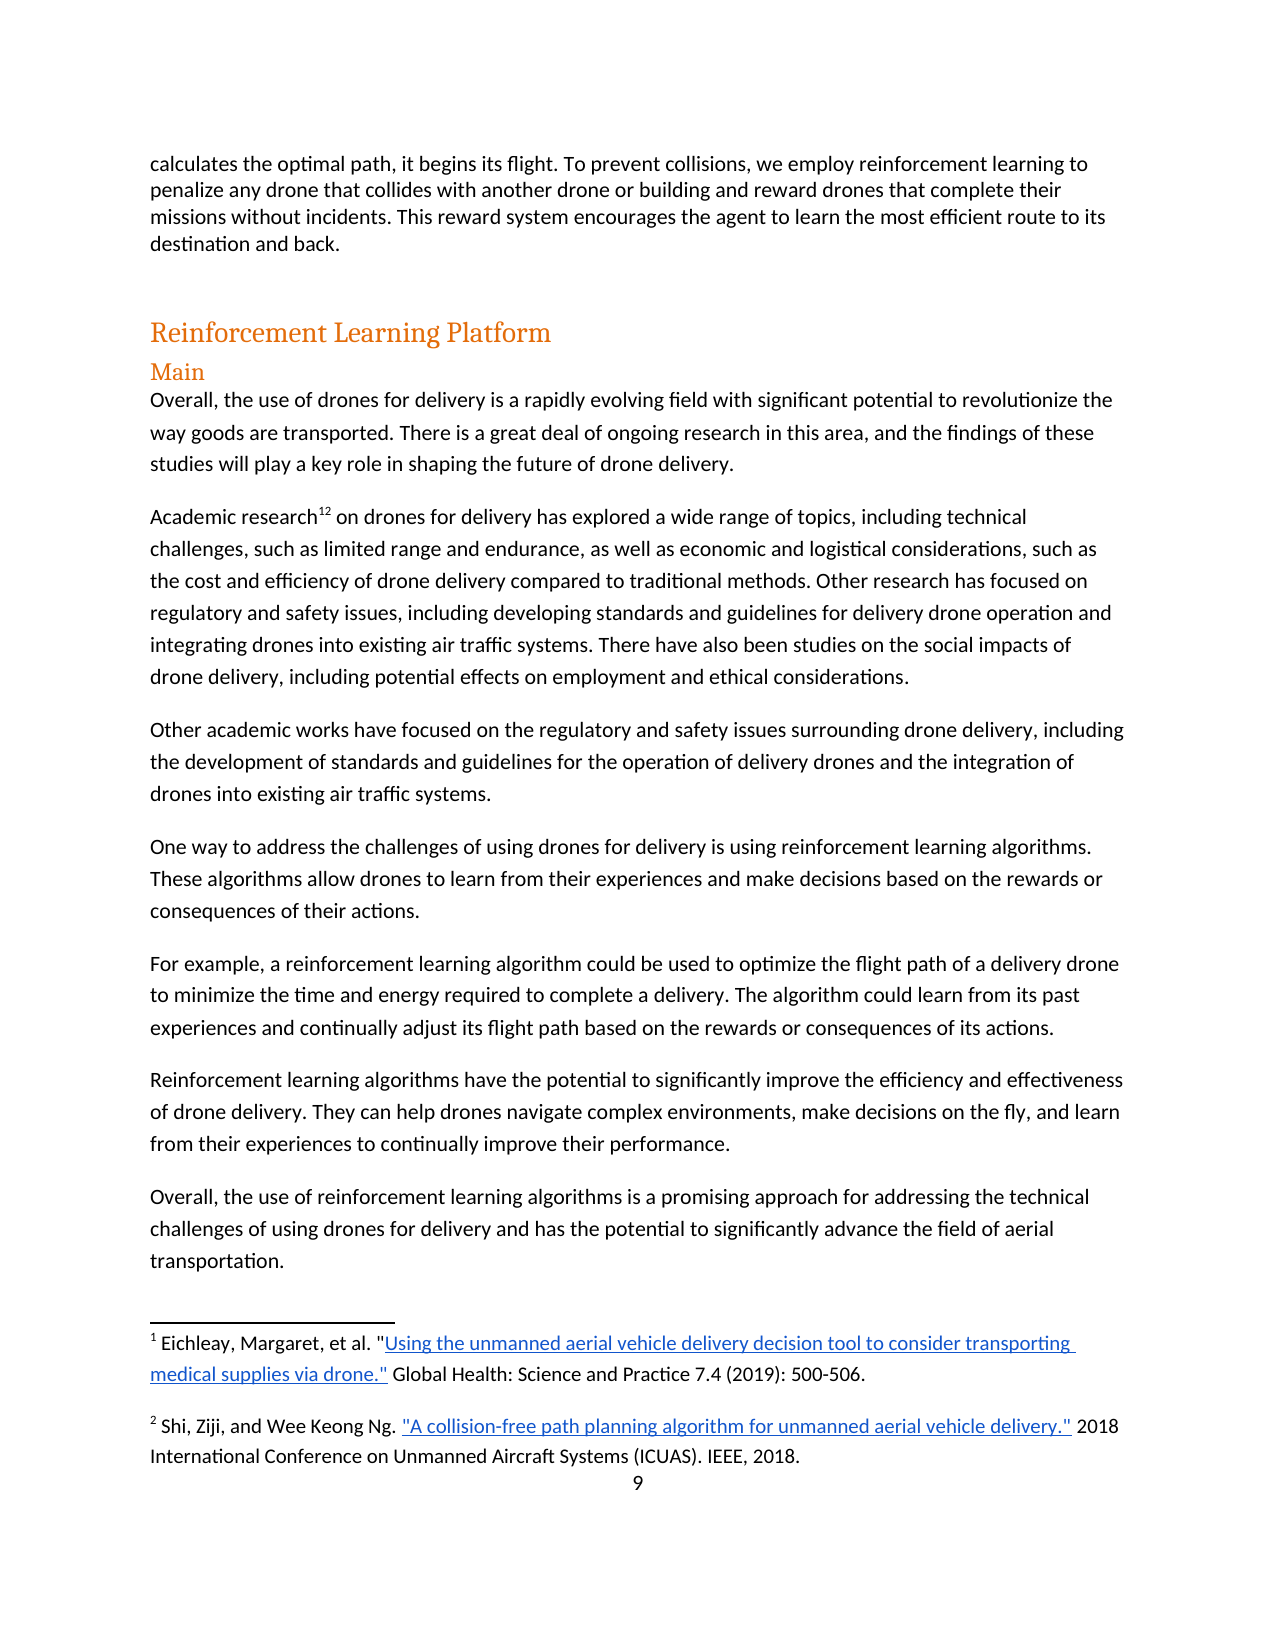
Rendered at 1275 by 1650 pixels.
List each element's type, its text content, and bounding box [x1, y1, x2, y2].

text Overall, the use of reinforcement learning algorithms is a promising approach for addressing the technical challenges of using drones for delivery and has the potential to significantly advance the field of aerial transportation. [150, 1183, 1125, 1274]
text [150, 150, 1125, 257]
text Other academic works have focused on the regulatory and safety issues surrounding drone delivery, including the development of standards and guidelines for the operation of delivery drones and the integration of drones into existing air traffic systems. [150, 716, 1125, 807]
text Reinforcement learning algorithms have the potential to significantly improve the efficiency and effectiveness of drone delivery. They can help drones navigate complex environments, make decisions on the fly, and learn from their experiences to continually improve their performance. [150, 1066, 1125, 1157]
text Overall, the use of drones for delivery is a rapidly evolving field with significant potential to revolutionize the way goods are transported. There is a great deal of ongoing research in this area, and the findings of these studies will play a key role in shaping the future of drone delivery. [150, 387, 1125, 477]
subtitle Main [150, 358, 1125, 387]
text Academic research on drones for delivery has explored a wide range of topics, including technical challenges, such as limited range and endurance, as well as economic and logistical considerations, such as the cost and efficiency of drone delivery compared to traditional methods. Other research has focused on regulatory and safety issues, including developing standards and guidelines for delivery drone operation and integrating drones into existing air traffic systems. There have also been studies on the social impacts of drone delivery, including potential effects on employment and ethical considerations. [150, 503, 1125, 690]
text For example, a reinforcement learning algorithm could be used to optimize the flight path of a delivery drone to minimize the time and energy required to complete a delivery. The algorithm could learn from its past experiences and continually adjust its flight path based on the rewards or consequences of its actions. [150, 950, 1125, 1040]
text One way to address the challenges of using drones for delivery is using reinforcement learning algorithms. These algorithms allow drones to learn from their experiences and make decisions based on the rewards or consequences of their actions. [150, 833, 1125, 923]
subtitle Reinforcement Learning Platform [150, 316, 1125, 349]
